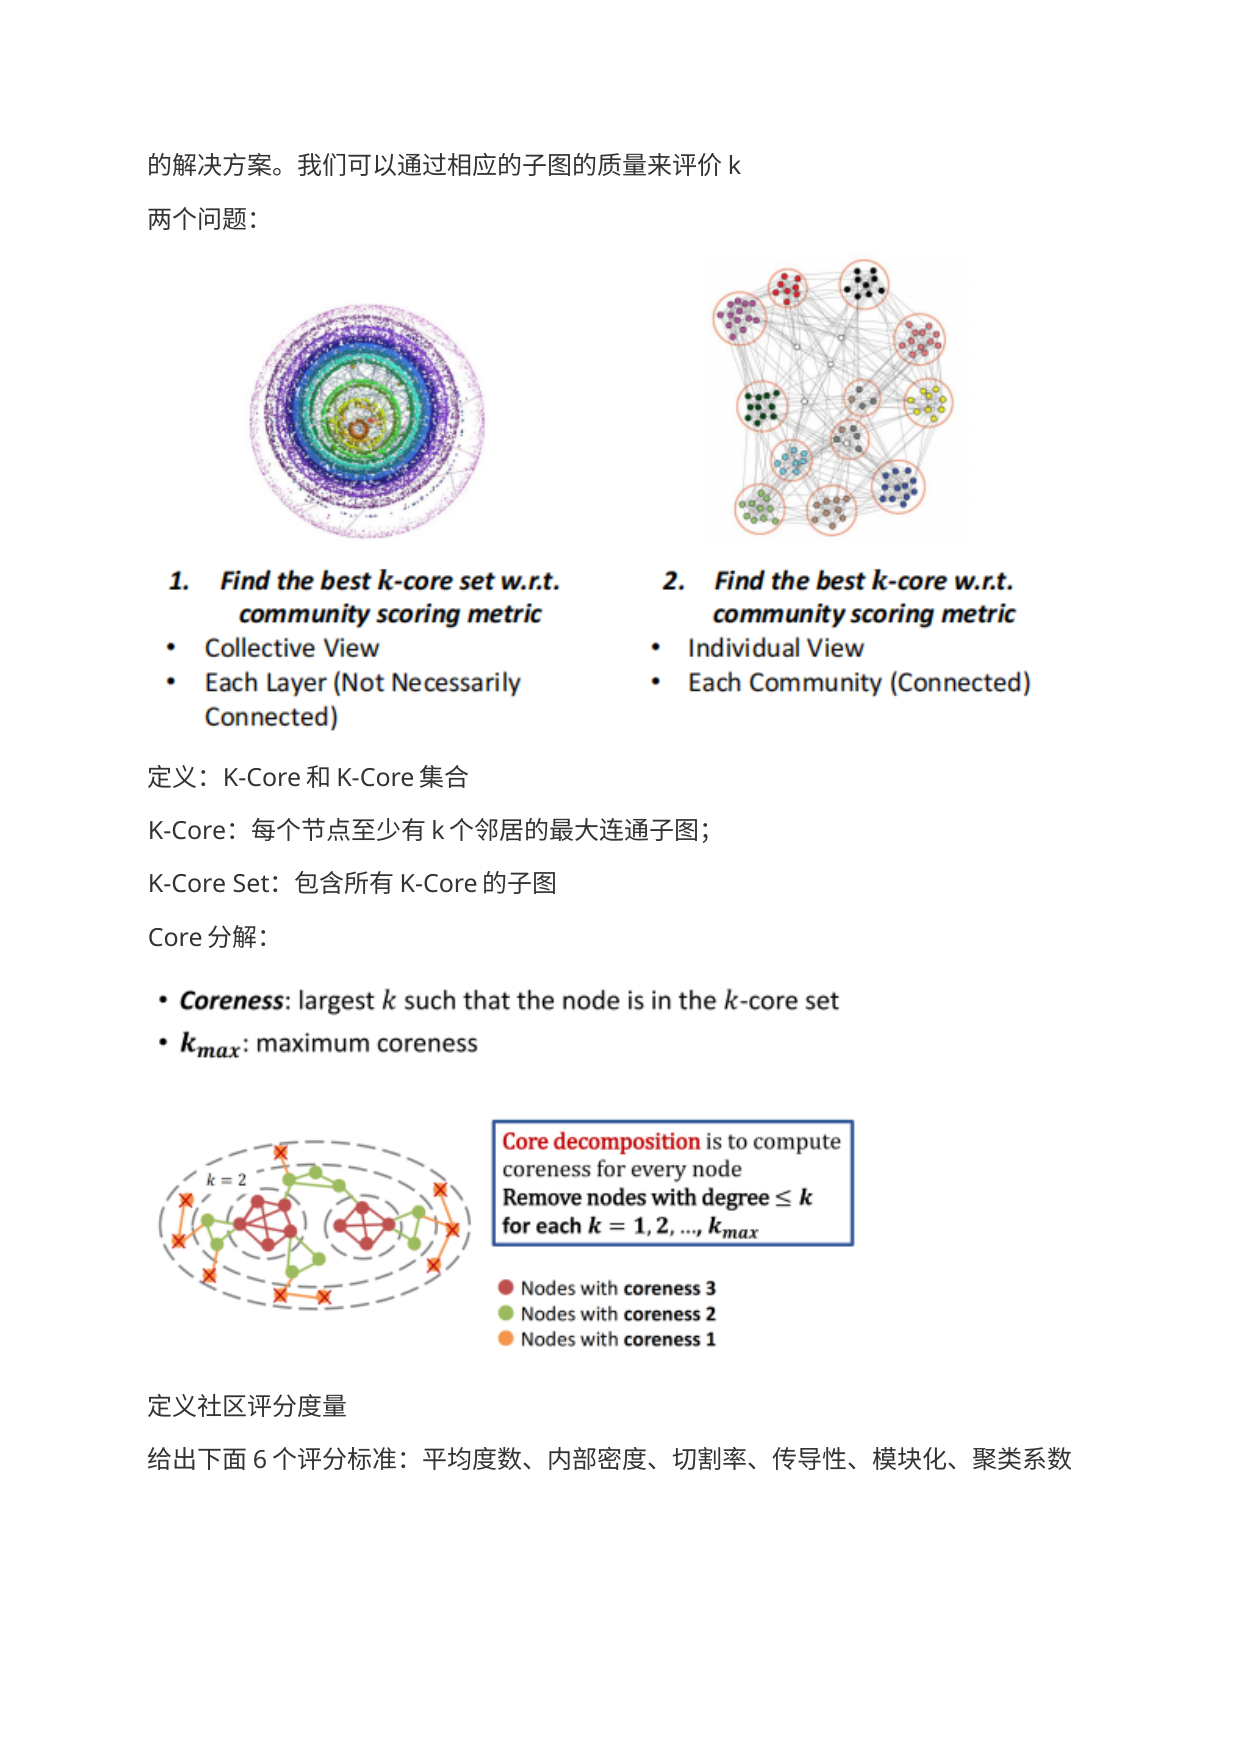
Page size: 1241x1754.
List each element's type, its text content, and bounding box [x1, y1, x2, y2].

text K-Core Set：包含所有K-Core的子图 [148, 864, 1093, 900]
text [148, 146, 1093, 182]
picture [147, 970, 892, 1372]
picture [147, 252, 1076, 743]
text 两个问题： [148, 199, 1093, 235]
text 给出下面6个评分标准：平均度数、内部密度、切割率、传导性、模块化、聚类系数 [148, 1439, 1093, 1476]
text 定义社区评分度量 [148, 1386, 1093, 1422]
text 定义：K-Core和K-Core集合 [148, 757, 1093, 793]
text K-Core：每个节点至少有k个邻居的最大连通子图； [148, 811, 1093, 847]
text Core分解： [148, 917, 1093, 953]
